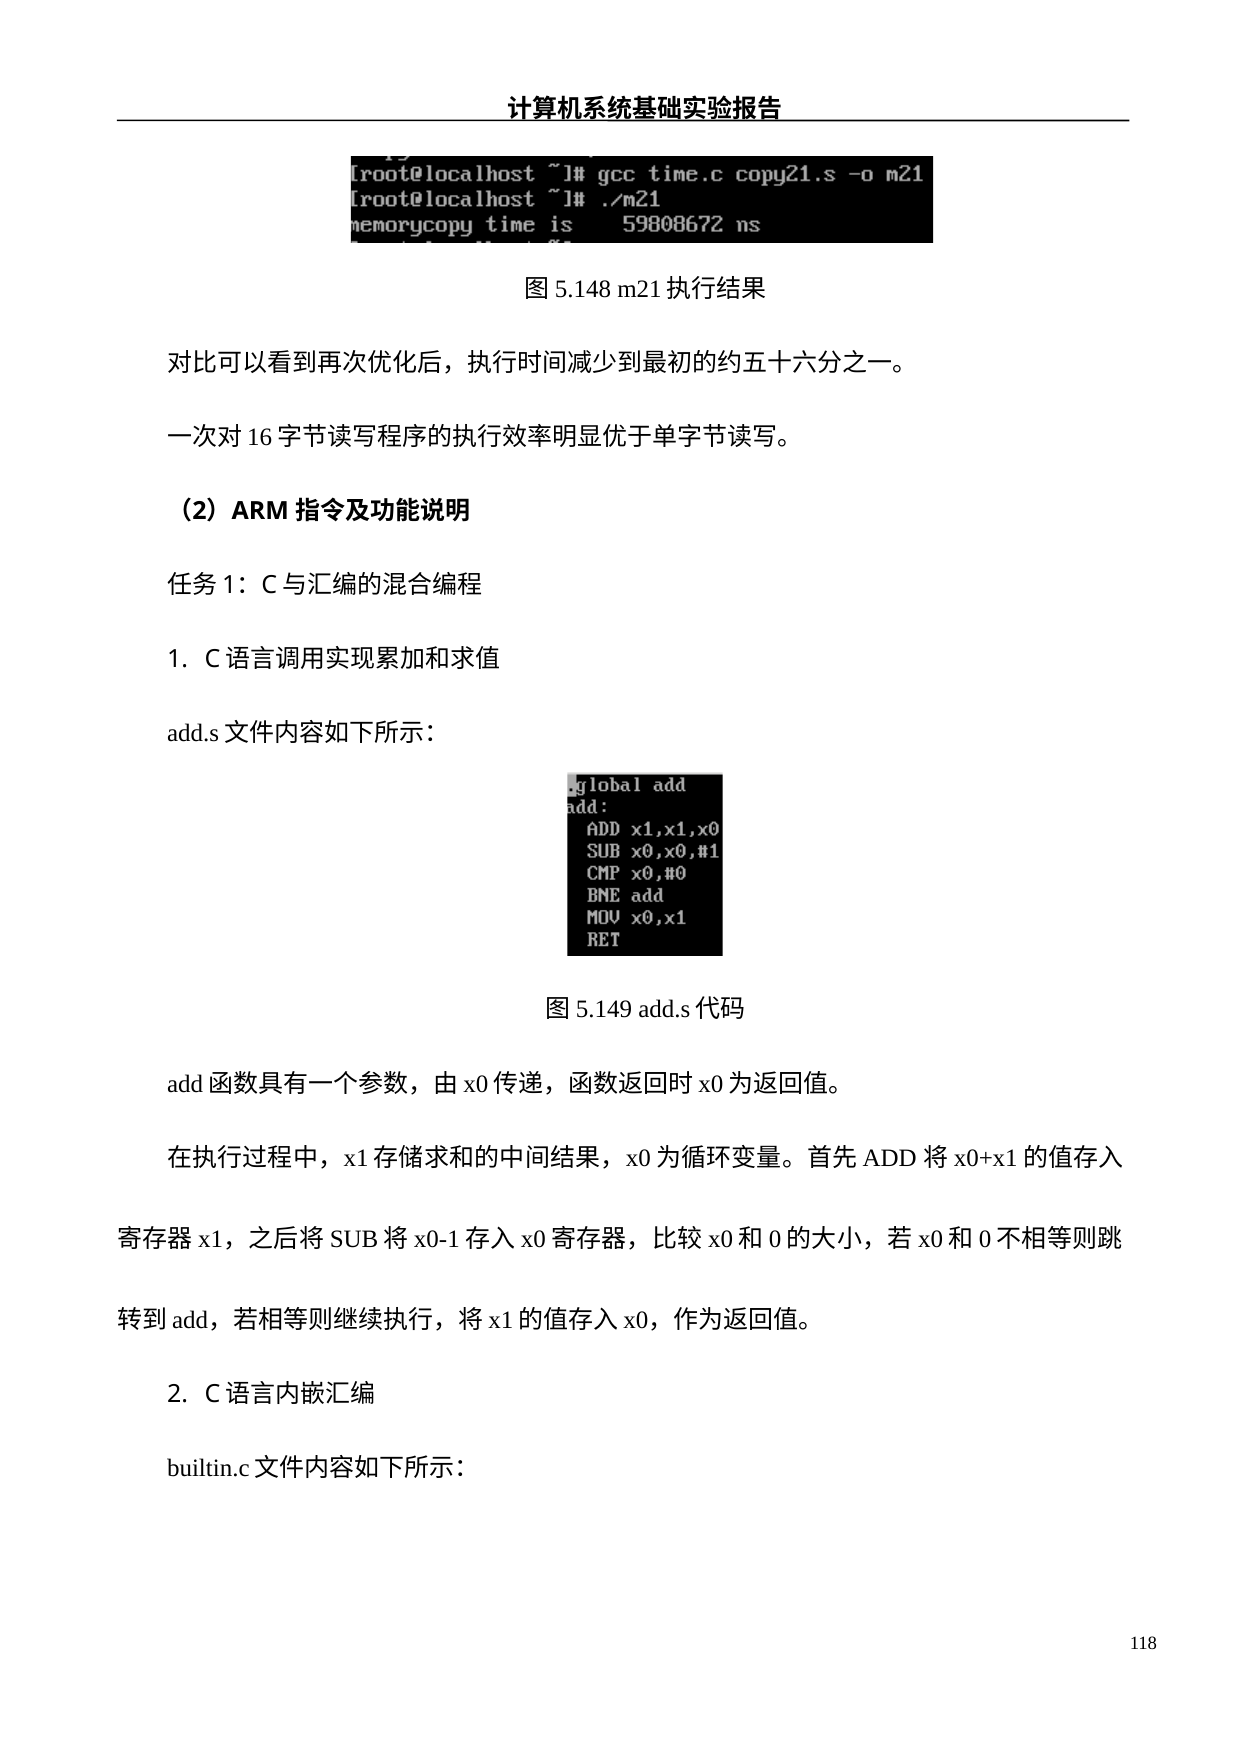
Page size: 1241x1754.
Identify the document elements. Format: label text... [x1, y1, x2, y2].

picture [350, 156, 934, 243]
text 在执行过程中，x1存储求和的中间结果，x0为循环变量。首先ADD 将x0+x1的值存入寄存器x1，之后将SUB将x0-1存入x0寄存器，比较x0和0的大小，若x0和0不相等则跳转到add，若相等则继续执行，将x1的值存入x0，作为返回值。 [117, 1123, 1123, 1350]
text （2）ARM 指令及功能说明 [117, 476, 1123, 541]
text add.s文件内容如下所示： [117, 698, 1123, 763]
text 一次对16字节读写程序的执行效率明显优于单字节读写。 [117, 402, 1123, 467]
list C语言调用实现累加和求值 [117, 624, 1123, 689]
text builtin.c文件内容如下所示： [117, 1433, 1123, 1498]
picture [567, 772, 723, 956]
text 对比可以看到再次优化后，执行时间减少到最初的约五十六分之一。 [117, 328, 1123, 393]
text 任务1：C与汇编的混合编程 [117, 550, 1123, 615]
text add函数具有一个参数，由x0传递，函数返回时x0为返回值。 [117, 1049, 1123, 1114]
list C语言内嵌汇编 [117, 1359, 1123, 1424]
